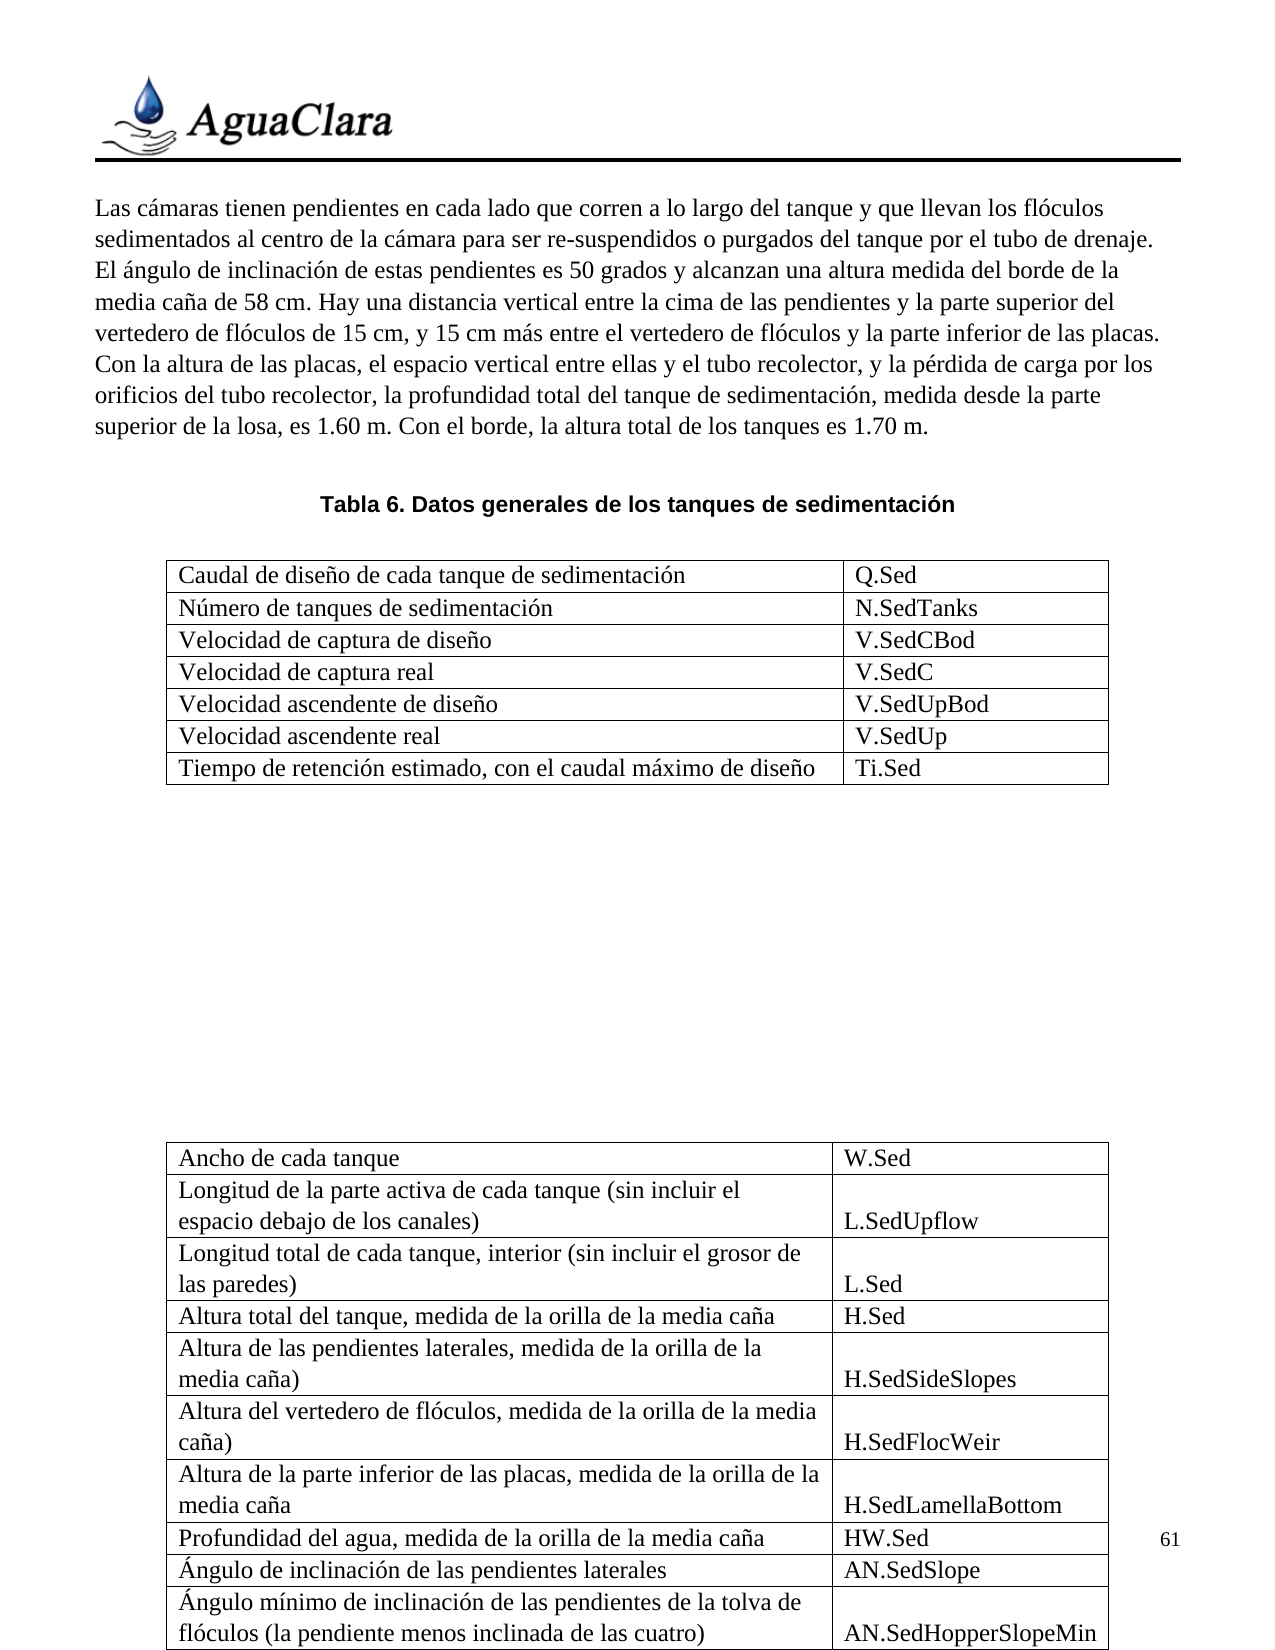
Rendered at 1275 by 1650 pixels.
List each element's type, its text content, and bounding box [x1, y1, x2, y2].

table_cell HW.Sed [833, 1523, 1108, 1554]
table_cell Velocidad de captura de diseño [167, 625, 843, 656]
table_cell N.SedTanks [844, 593, 1108, 624]
table_header Ancho de cada tanque [167, 1143, 832, 1174]
table_cell Velocidad de captura real [167, 657, 843, 688]
table_cell Ti.Sed [844, 753, 1108, 784]
picture [94, 75, 412, 158]
table_cell L.SedUpflow [833, 1175, 1108, 1237]
table_cell V.SedUpBod [844, 689, 1108, 720]
table_cell V.SedCBod [844, 625, 1108, 656]
table_header Q.Sed [844, 561, 1108, 592]
table_cell V.SedUp [844, 721, 1108, 752]
table_cell Altura de las pendientes laterales, medida de la orilla de la media caña) [167, 1333, 832, 1395]
table_cell H.Sed [833, 1301, 1108, 1332]
table_cell Número de tanques de sedimentación [167, 593, 843, 624]
table_cell Ángulo de inclinación de las pendientes laterales [167, 1555, 832, 1586]
text Las cámaras tienen pendientes en cada lado que corren a lo largo del tanque y que llevan los flóculos sedimentados al centro de la cámara para ser re-suspendidos o purgados del tanque por el tubo de drenaje. El ángulo de inclinación de estas pendientes es 50 grados y alcanzan una altura medida del borde de la media caña de 58 cm. Hay una distancia vertical entre la cima de las pendientes y la parte superior del vertedero de flóculos de 15 cm, y 15 cm más entre el vertedero de flóculos y la parte inferior de las placas. Con la altura de las placas, el espacio vertical entre ellas y el tubo recolector, y la pérdida de carga por los orificios del tubo recolector, la profundidad total del tanque de sedimentación, medida desde la parte superior de la losa, es 1.60 m. Con el borde, la altura total de los tanques es 1.70 m. [94, 193, 1181, 439]
table_header Caudal de diseño de cada tanque de sedimentación [167, 561, 843, 592]
table_cell H.SedSideSlopes [833, 1333, 1108, 1395]
table_cell AN.SedHopperSlopeMin [833, 1587, 1108, 1649]
table_cell V.SedC [844, 657, 1108, 688]
table_cell Tiempo de retención estimado, con el caudal máximo de diseño [167, 753, 843, 784]
table_header W.Sed [833, 1143, 1108, 1174]
table_cell Velocidad ascendente real [167, 721, 843, 752]
table_cell Profundidad del agua, medida de la orilla de la media caña [167, 1523, 832, 1554]
table_cell Longitud de la parte activa de cada tanque (sin incluir el espacio debajo de los canales) [167, 1175, 832, 1237]
table_cell H.SedFlocWeir [833, 1396, 1108, 1458]
table_cell Altura total del tanque, medida de la orilla de la media caña [167, 1301, 832, 1332]
table_cell H.SedLamellaBottom [833, 1460, 1108, 1522]
table_cell Velocidad ascendente de diseño [167, 689, 843, 720]
table_cell Altura del vertedero de flóculos, medida de la orilla de la media caña) [167, 1396, 832, 1458]
table_cell L.Sed [833, 1238, 1108, 1300]
table_cell Longitud total de cada tanque, interior (sin incluir el grosor de las paredes) [167, 1238, 832, 1300]
table_cell Altura de la parte inferior de las placas, medida de la orilla de la media caña [167, 1460, 832, 1522]
table_cell Ángulo mínimo de inclinación de las pendientes de la tolva de flóculos (la pendiente menos inclinada de las cuatro) [167, 1587, 832, 1649]
table_cell AN.SedSlope [833, 1555, 1108, 1586]
